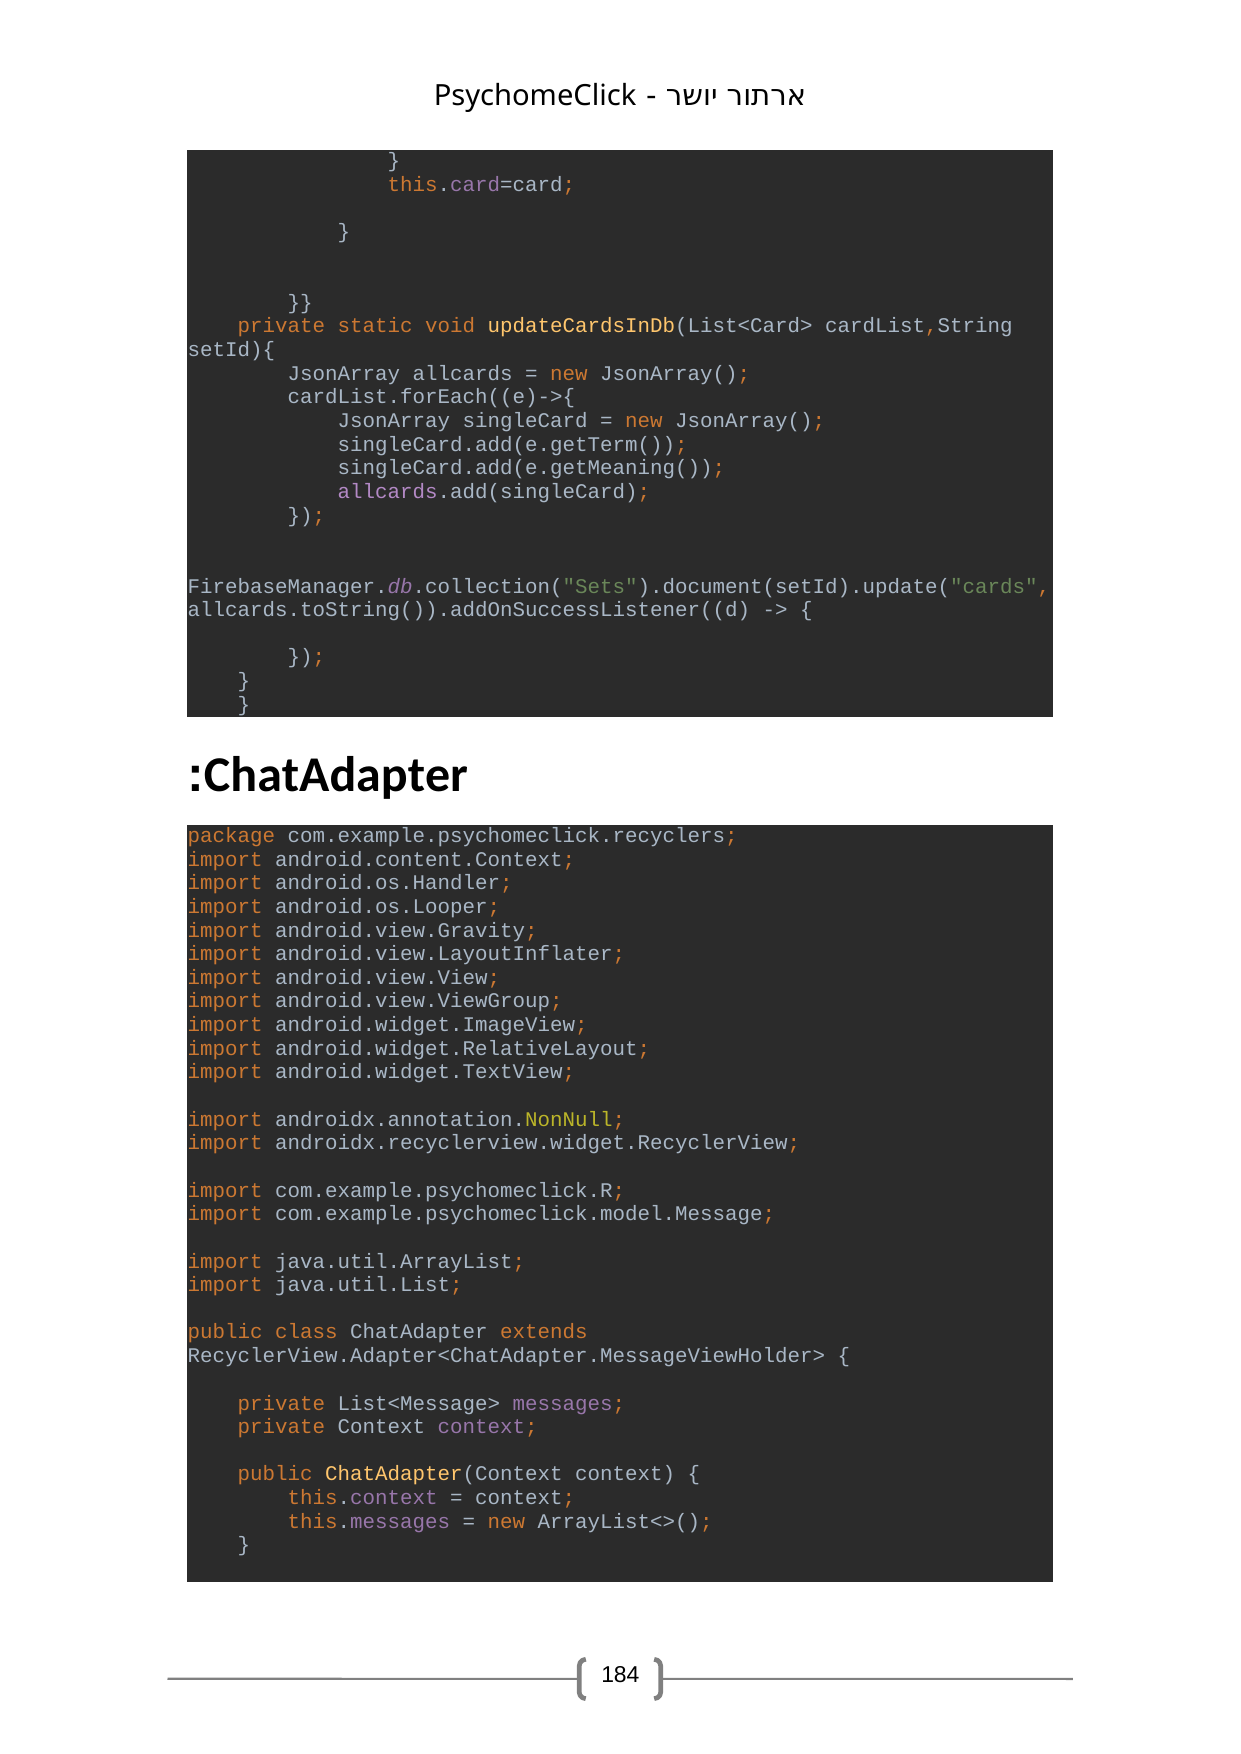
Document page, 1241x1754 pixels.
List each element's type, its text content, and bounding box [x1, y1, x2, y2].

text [187, 825, 1053, 1582]
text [187, 150, 1053, 717]
text ChatAdapter: [187, 742, 1053, 803]
